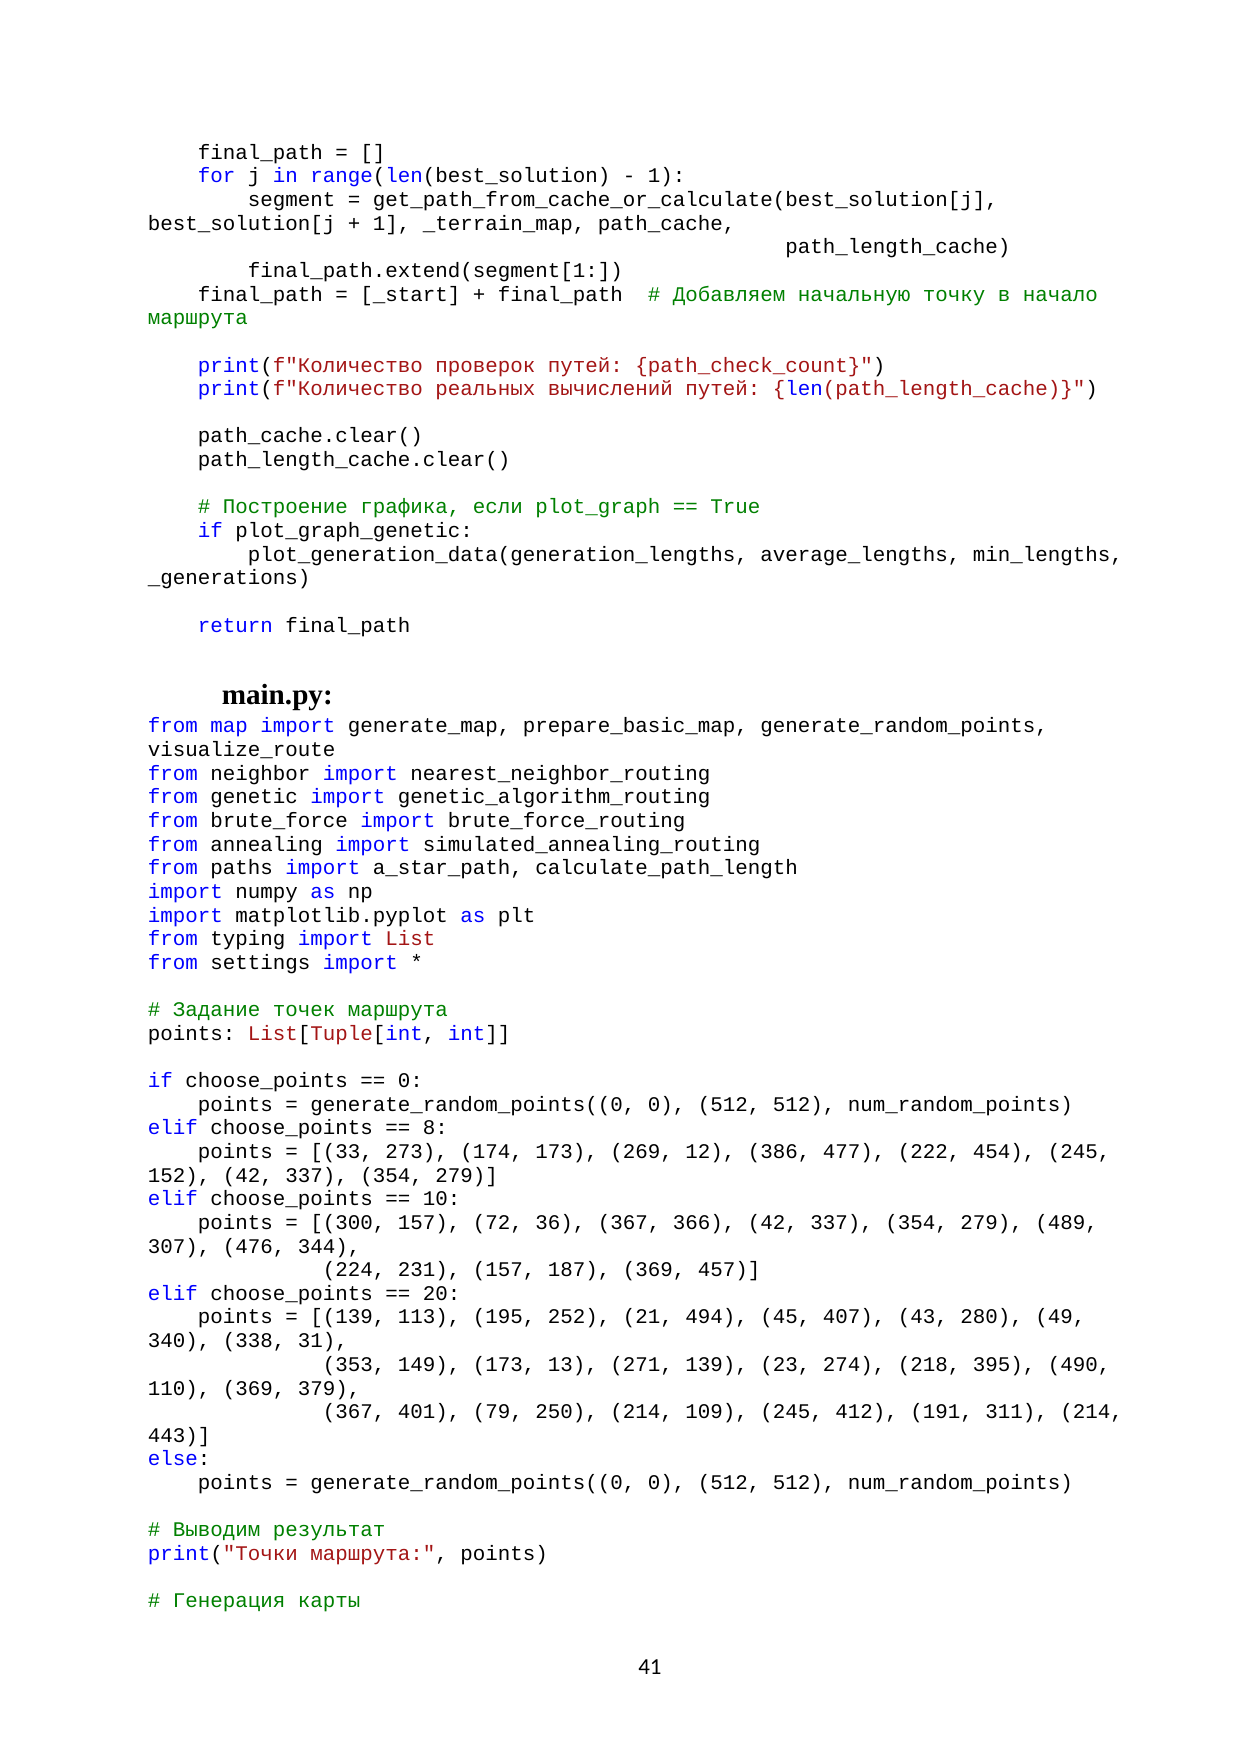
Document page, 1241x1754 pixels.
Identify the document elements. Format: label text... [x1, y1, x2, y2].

text for j in range(len(best_solution) - 1): [148, 165, 1152, 189]
text points: List[Tuple[int, int]] [148, 1023, 1152, 1046]
text (367, 401), (79, 250), (214, 109), (245, 412), (191, 311), (214, 443)] [148, 1401, 1152, 1448]
text print(f"Количество проверок путей: {path_check_count}") [148, 354, 1152, 378]
text elif choose_points == 8: [148, 1117, 1152, 1141]
text print(f"Количество реальных вычислений путей: {len(path_length_cache)}") [148, 378, 1152, 402]
text from map import generate_map, prepare_basic_map, generate_random_points, visualize_route [148, 715, 1152, 763]
text points = [(139, 113), (195, 252), (21, 494), (45, 407), (43, 280), (49, 340), (338, 31), [148, 1307, 1152, 1354]
text plot_generation_data(generation_lengths, average_lengths, min_lengths, _generations) [148, 544, 1152, 591]
text # Построение графика, если plot_graph == True [148, 496, 1152, 520]
text main.py: [148, 677, 1152, 710]
text if plot_graph_genetic: [148, 520, 1152, 544]
text return final_path [148, 615, 1152, 638]
text from brute_force import brute_force_routing [148, 810, 1152, 834]
text path_cache.clear() [148, 426, 1152, 449]
text points = generate_random_points((0, 0), (512, 512), num_random_points) [148, 1472, 1152, 1496]
text # Задание точек маршрута [148, 999, 1152, 1023]
text final_path = [_start] + final_path # Добавляем начальную точку в начало маршрута [148, 284, 1152, 331]
text elif choose_points == 10: [148, 1188, 1152, 1212]
text (224, 231), (157, 187), (369, 457)] [148, 1259, 1152, 1283]
text from genetic import genetic_algorithm_routing [148, 786, 1152, 810]
text from typing import List [148, 928, 1152, 952]
text elif choose_points == 20: [148, 1283, 1152, 1307]
text final_path = [] [148, 142, 1152, 165]
text from paths import a_star_path, calculate_path_length [148, 857, 1152, 881]
text print("Точки маршрута:", points) [148, 1543, 1152, 1567]
text from annealing import simulated_annealing_routing [148, 834, 1152, 857]
text import matplotlib.pyplot as plt [148, 904, 1152, 928]
text from settings import * [148, 952, 1152, 976]
text points = [(300, 157), (72, 36), (367, 366), (42, 337), (354, 279), (489, 307), (476, 344), [148, 1212, 1152, 1259]
text if choose_points == 0: [148, 1070, 1152, 1094]
text points = [(33, 273), (174, 173), (269, 12), (386, 477), (222, 454), (245, 152), (42, 337), (354, 279)] [148, 1141, 1152, 1188]
text final_path.extend(segment[1:]) [148, 260, 1152, 284]
text from neighbor import nearest_neighbor_routing [148, 763, 1152, 786]
text else: [148, 1448, 1152, 1472]
text # Генерация карты [148, 1590, 1152, 1614]
text path_length_cache.clear() [148, 449, 1152, 473]
text # Выводим результат [148, 1519, 1152, 1543]
text (353, 149), (173, 13), (271, 139), (23, 274), (218, 395), (490, 110), (369, 379), [148, 1354, 1152, 1401]
text segment = get_path_from_cache_or_calculate(best_solution[j], best_solution[j + 1], _terrain_map, path_cache, [148, 189, 1152, 236]
text path_length_cache) [148, 236, 1152, 260]
text points = generate_random_points((0, 0), (512, 512), num_random_points) [148, 1094, 1152, 1117]
text import numpy as np [148, 881, 1152, 904]
